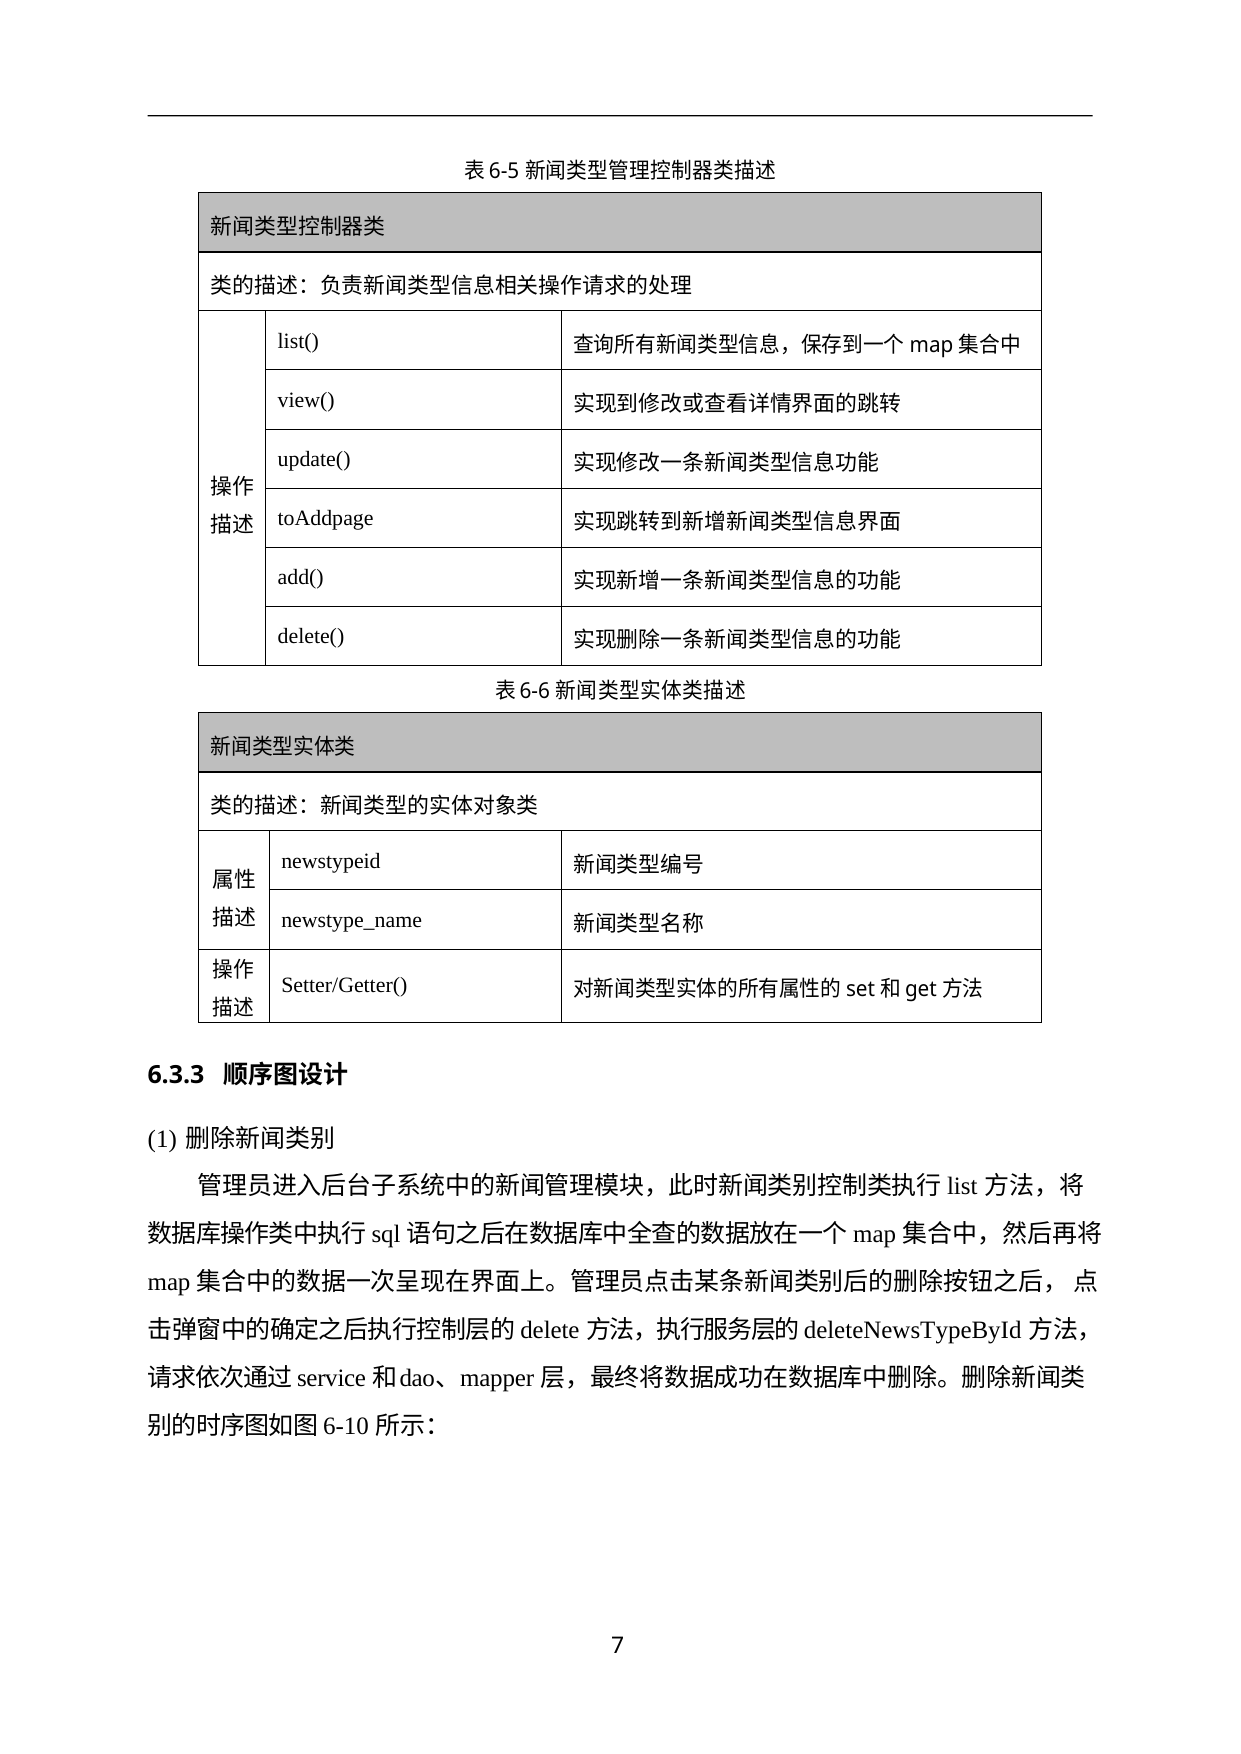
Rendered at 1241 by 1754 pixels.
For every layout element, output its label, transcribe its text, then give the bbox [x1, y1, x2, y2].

table_cell add() [266, 548, 561, 606]
table_cell 类的描述：新闻类型的实体对象类 [199, 773, 1041, 830]
text 表 6-6 新闻类型实体类描述 [135, 673, 1105, 704]
table_cell list() [266, 311, 561, 369]
subtitle 顺序图设计 [147, 1054, 1146, 1091]
text 管理员进入后台子系统中的新闻管理模块，此时新闻类别控制类执行 list 方法，将数据库操作类中执行 sql 语句之后在数据库中全查的数据放在一个 map 集合中，然后再将 map 集合中的数据一次呈现在界面上。管理员点击某条新闻类别后的删除按钮之后， 点击弹窗中的确定之后执行控制层的 delete 方法，执行服务层的 deleteNewsTypeById 方法，请求依次通过 service 和 dao、mapper 层，最终将数据成功在数据库中删除。删除新闻类别的时序图如图 6-10 所示： [147, 1165, 1103, 1442]
table_cell 实现删除一条新闻类型信息的功能 [562, 607, 1041, 664]
table_cell Setter/Getter() [270, 950, 561, 1022]
table_cell delete() [266, 607, 561, 664]
table_cell 操作 描述 [199, 950, 269, 1022]
table_cell 操作描述 [199, 311, 265, 664]
text (1) 删除新闻类别 [147, 1118, 1146, 1155]
table_header 新闻类型实体类 [199, 713, 1041, 771]
table_cell newstype_name [270, 890, 561, 948]
table_cell 实现跳转到新增新闻类型信息界面 [562, 489, 1041, 547]
table_cell 属性描述 [199, 831, 269, 948]
table_cell newstypeid [270, 831, 561, 889]
table_cell toAddpage [266, 489, 561, 547]
table_cell view() [266, 370, 561, 428]
table_header 新闻类型控制器类 [199, 193, 1041, 251]
table_cell 对新闻类型实体的所有属性的 set 和 get 方法 [562, 950, 1041, 1022]
table_cell 新闻类型名称 [562, 890, 1041, 948]
table_cell 实现到修改或查看详情界面的跳转 [562, 370, 1041, 428]
table_cell 新闻类型编号 [562, 831, 1041, 889]
table_cell update() [266, 430, 561, 487]
text 表 6-5 新闻类型管理控制器类描述 [135, 153, 1104, 184]
table_cell 查询所有新闻类型信息，保存到一个 map 集合中 [562, 311, 1041, 369]
table_cell 实现新增一条新闻类型信息的功能 [562, 548, 1041, 606]
table_cell 类的描述：负责新闻类型信息相关操作请求的处理 [199, 253, 1041, 310]
table_cell 实现修改一条新闻类型信息功能 [562, 430, 1041, 487]
